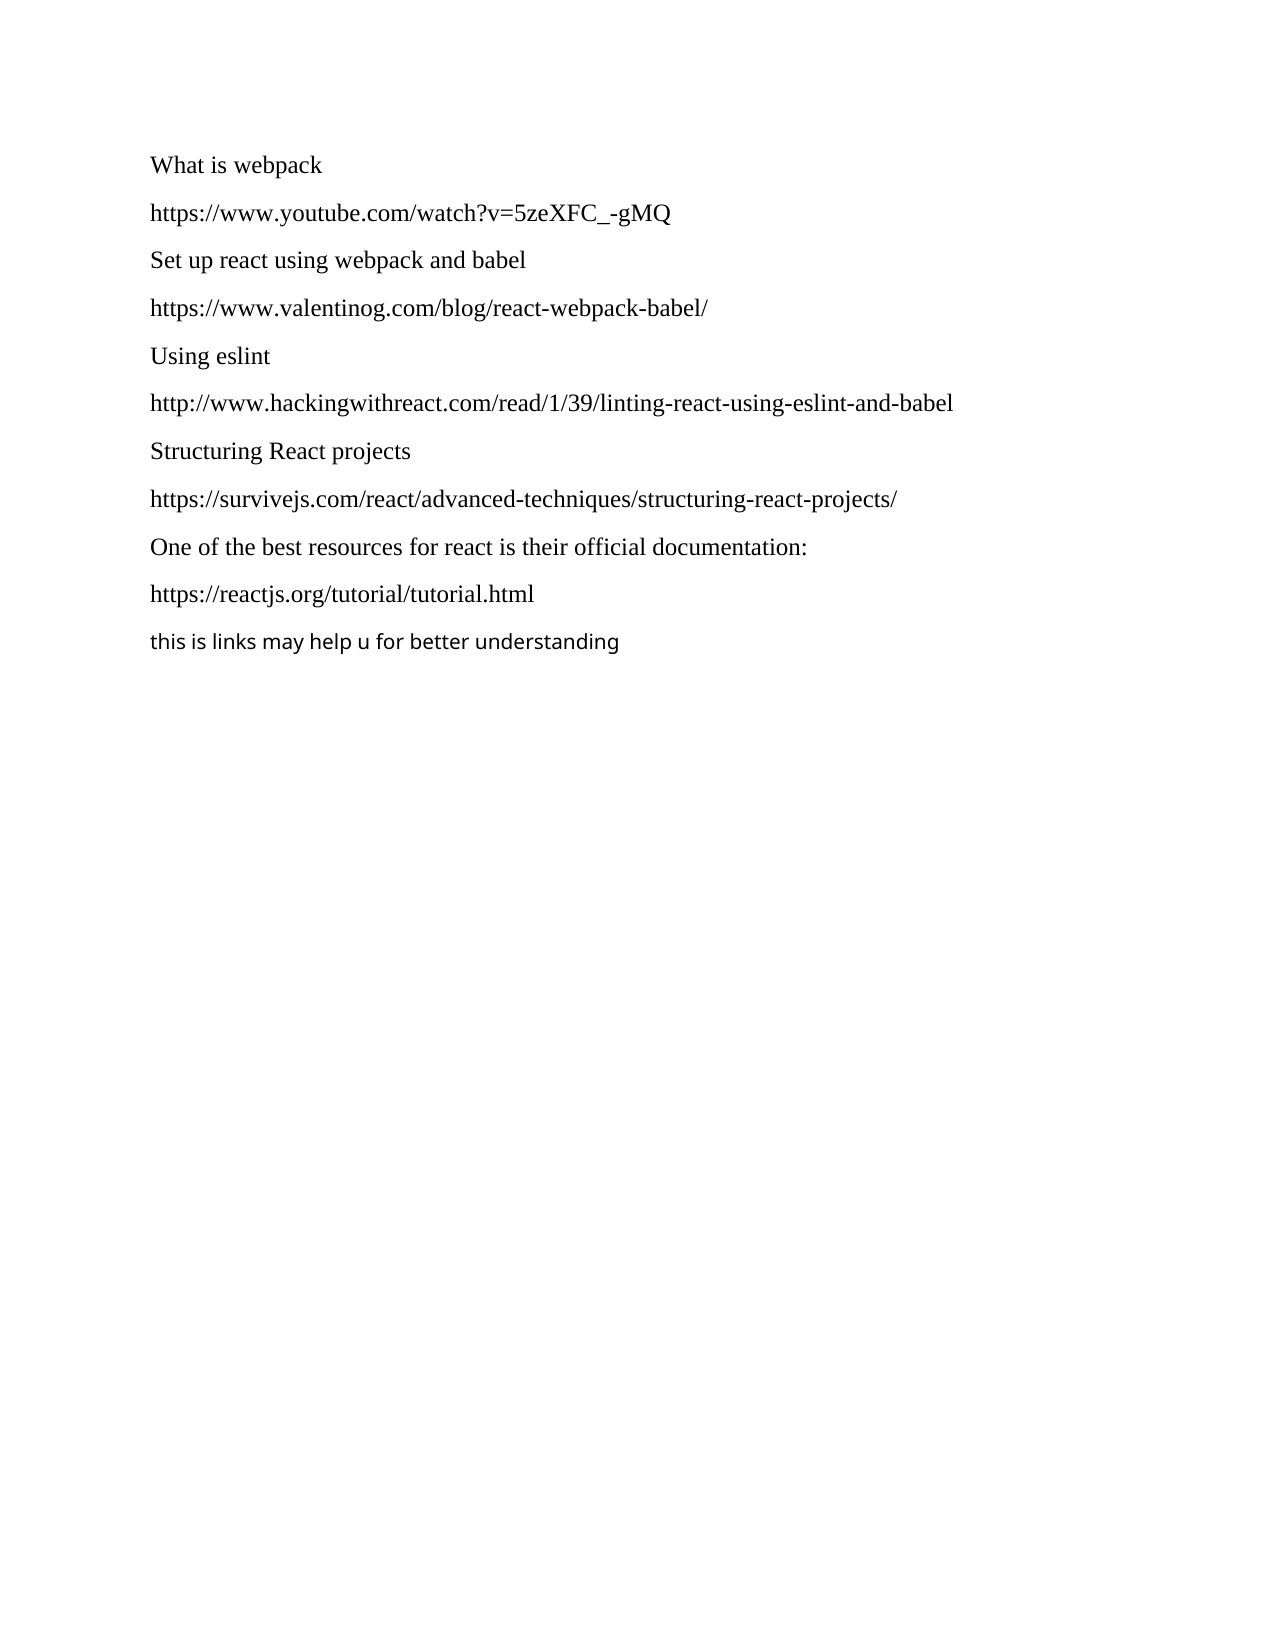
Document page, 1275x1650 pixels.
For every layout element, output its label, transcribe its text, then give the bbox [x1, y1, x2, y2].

text https://www.youtube.com/watch?v=5zeXFC_-gMQ [150, 198, 1125, 226]
text What is webpack [150, 150, 1125, 179]
text One of the best resources for react is their official documentation: [150, 532, 1125, 560]
text Using eslint [150, 341, 1125, 369]
text https://www.valentinog.com/blog/react-webpack-babel/ [150, 293, 1125, 322]
text https://reactjs.org/tutorial/tutorial.html [150, 579, 1125, 608]
text Structuring React projects [150, 436, 1125, 465]
text https://survivejs.com/react/advanced-techniques/structuring-react-projects/ [150, 484, 1125, 513]
text this is links may help u for better understanding [150, 627, 1125, 656]
text http://www.hackingwithreact.com/read/1/39/linting-react-using-eslint-and-babel [150, 388, 1125, 417]
text Set up react using webpack and babel [150, 245, 1125, 274]
